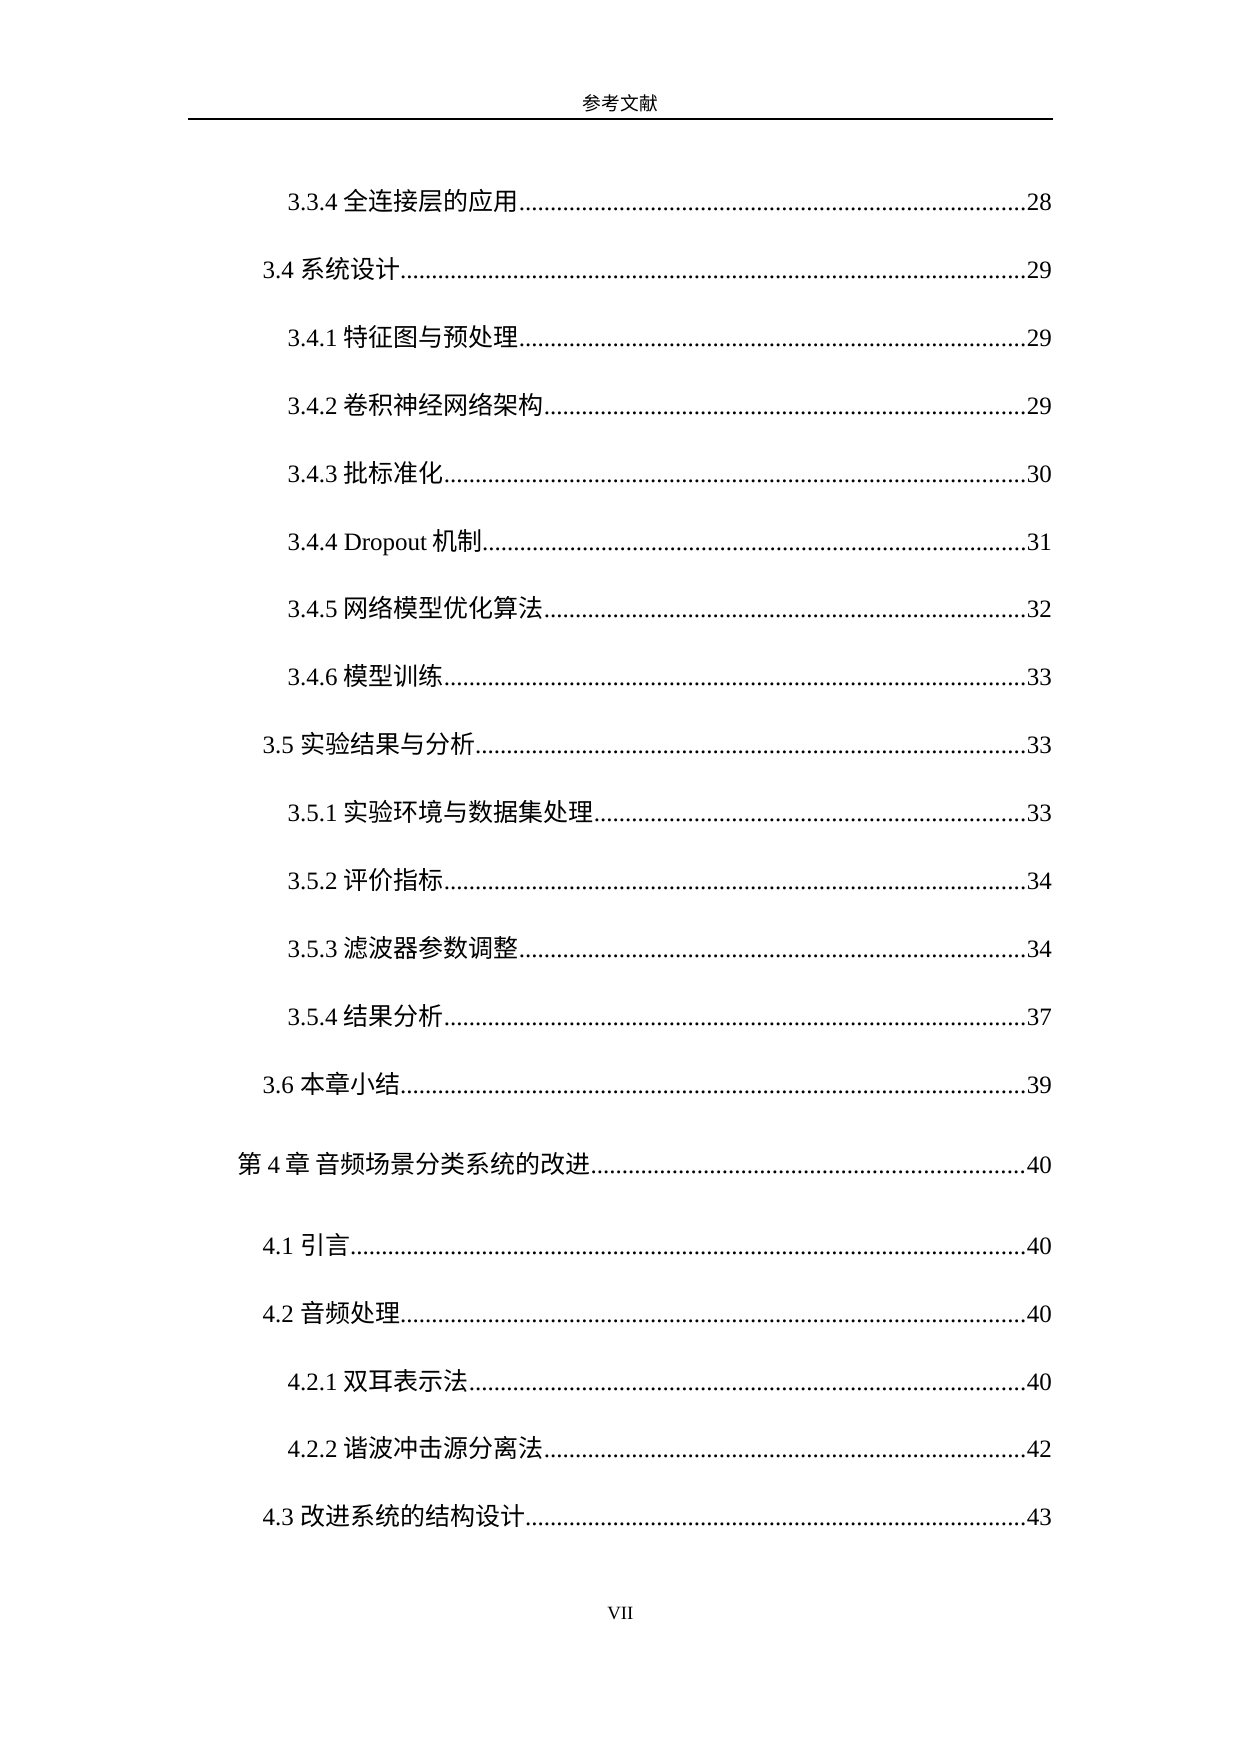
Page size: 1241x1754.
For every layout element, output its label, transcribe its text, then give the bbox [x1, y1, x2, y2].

text 3.4.5 网络模型优化算法 32 [237, 573, 1053, 641]
text 3.6 本章小结 39 [212, 1048, 1053, 1116]
text 4.1 引言 40 [212, 1209, 1053, 1277]
text 4.3 改进系统的结构设计 43 [212, 1481, 1053, 1549]
text 3.4.6 模型训练 33 [237, 641, 1053, 709]
text 3.5.4 结果分析 37 [237, 981, 1053, 1048]
text 3.4.3 批标准化 30 [237, 437, 1053, 505]
text 4.2.2 谐波冲击源分离法 42 [237, 1413, 1053, 1481]
text 3.5.3 滤波器参数调整 34 [237, 913, 1053, 981]
text 4.2.1 双耳表示法 40 [237, 1345, 1053, 1413]
text 3.4.4 Dropout机制 31 [237, 505, 1053, 573]
text 3.5.1 实验环境与数据集处理 33 [237, 777, 1053, 845]
text 3.4.2 卷积神经网络架构 29 [237, 369, 1053, 437]
text 第4章 音频场景分类系统的改进 40 [187, 1129, 1053, 1197]
text 3.4 系统设计 29 [212, 233, 1053, 301]
text 3.5 实验结果与分析 33 [212, 709, 1053, 777]
text 3.4.1 特征图与预处理 29 [237, 301, 1053, 369]
text 3.3.4 全连接层的应用 28 [237, 166, 1053, 233]
text 3.5.2 评价指标 34 [237, 845, 1053, 913]
text 4.2 音频处理 40 [212, 1277, 1053, 1345]
